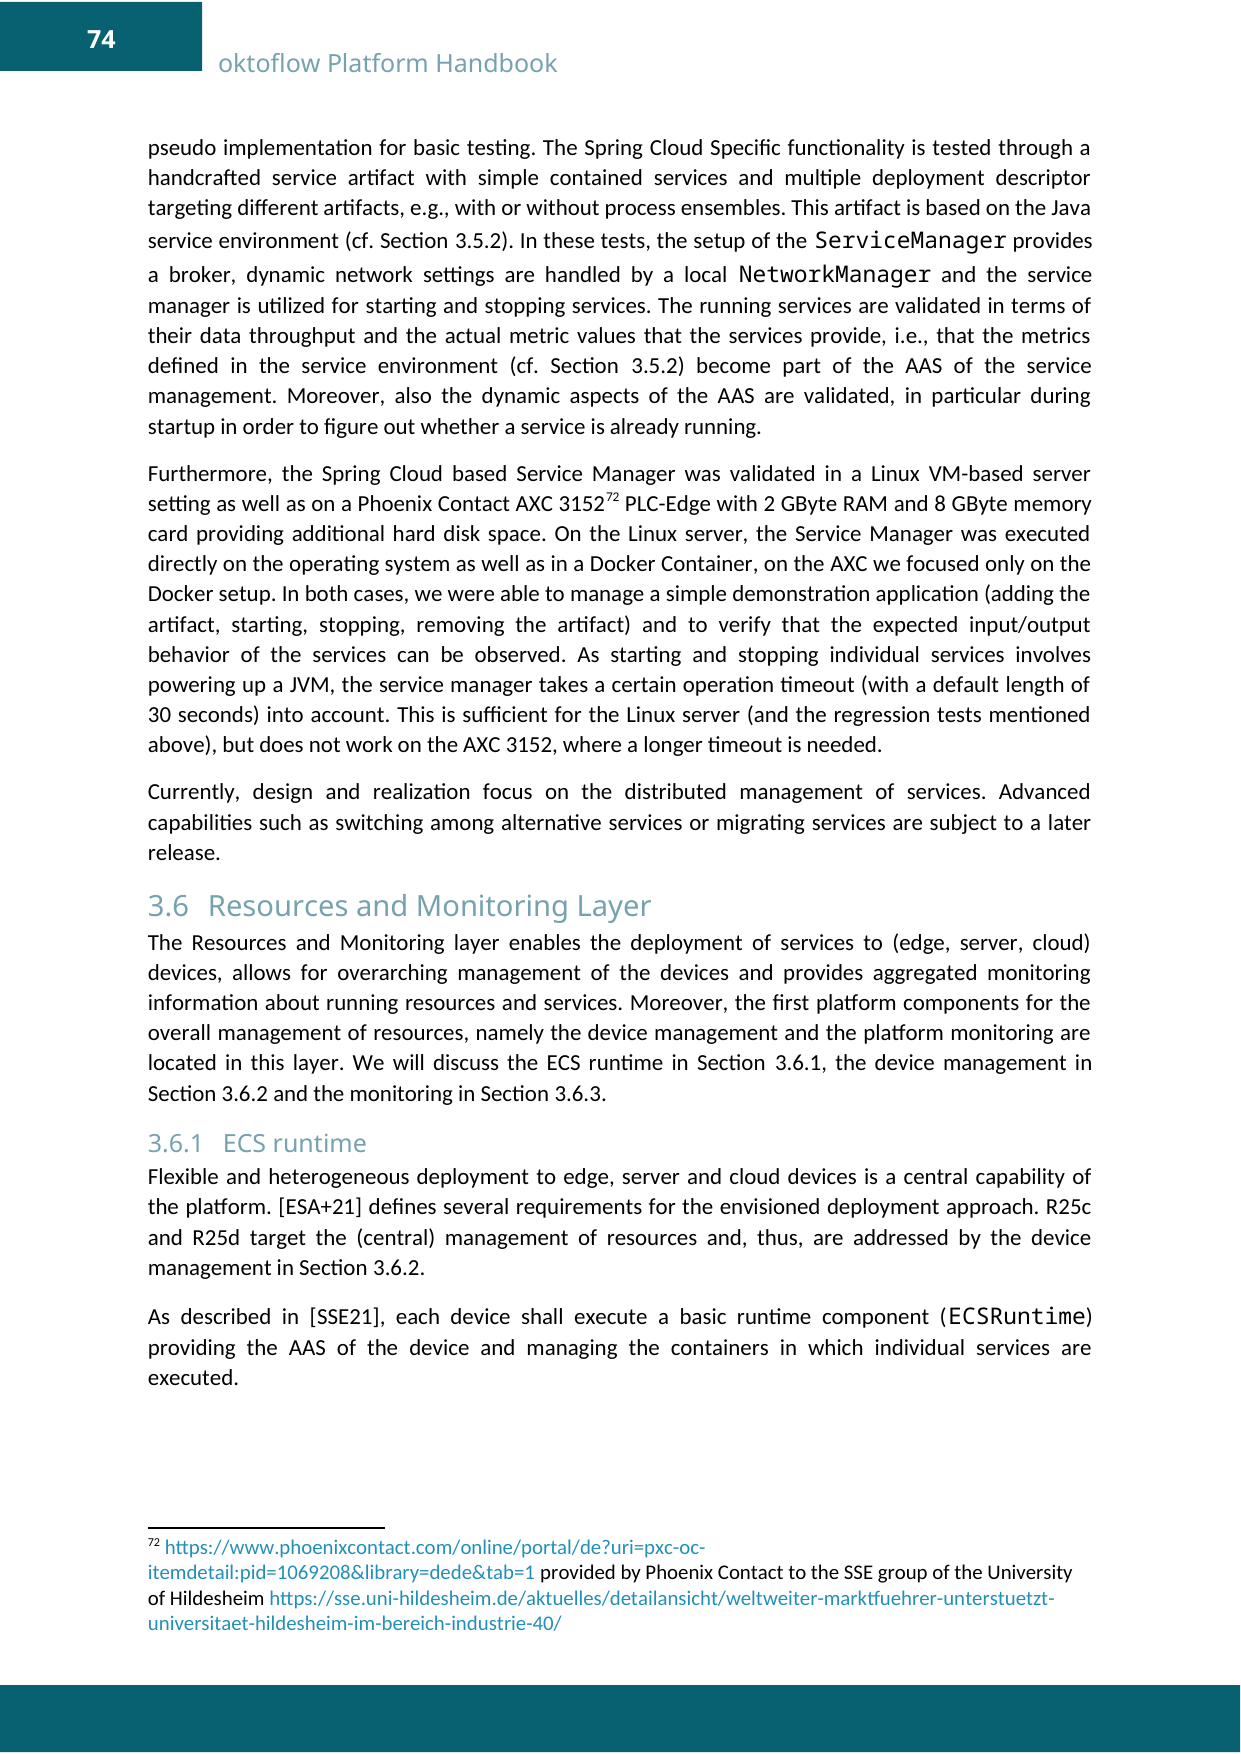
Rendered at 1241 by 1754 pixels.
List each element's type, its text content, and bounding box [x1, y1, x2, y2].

text Currently, design and realization focus on the distributed management of services. Advanced capabilities such as switching among alternative services or migrating services are subject to a later release. [148, 777, 1093, 866]
subtitle Resources and Monitoring Layer [148, 885, 1093, 924]
text Furthermore, the Spring Cloud based Service Manager was validated in a Linux VM-based server setting as well as on a Phoenix Contact AXC 3152 PLC-Edge with 2 GByte RAM and 8 GByte memory card providing additional hard disk space. On the Linux server, the Service Manager was executed directly on the operating system as well as in a Docker Container, on the AXC we focused only on the Docker setup. In both cases, we were able to manage a simple demonstration application (adding the artifact, starting, stopping, removing the artifact) and to verify that the expected input/output behavior of the services can be observed. As starting and stopping individual services involves powering up a JVM, the service manager takes a certain operation timeout (with a default length of 30 seconds) into account. This is sufficient for the Linux server (and the regression tests mentioned above), but does not work on the AXC 3152, where a longer timeout is needed. [148, 459, 1093, 759]
text Flexible and heterogeneous deployment to edge, server and cloud devices is a central capability of the platform. [ESA+21] defines several requirements for the envisioned deployment approach. R25c and R25d target the (central) management of resources and, thus, are addressed by the device management in Section 3.6.2. [148, 1162, 1093, 1281]
text As described in [SSE21], each device shall execute a basic runtime component (ECSRuntime) providing the AAS of the device and managing the containers in which individual services are executed. [148, 1300, 1093, 1391]
subtitle ECS runtime [148, 1126, 1093, 1159]
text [148, 133, 1093, 440]
text The Resources and Monitoring layer enables the deployment of services to (edge, server, cloud) devices, allows for overarching management of the devices and provides aggregated monitoring information about running resources and services. Moreover, the first platform components for the overall management of resources, namely the device management and the platform monitoring are located in this layer. We will discuss the ECS runtime in Section 3.6.1, the device management in Section 3.6.2 and the monitoring in Section 3.6.3. [148, 928, 1093, 1107]
